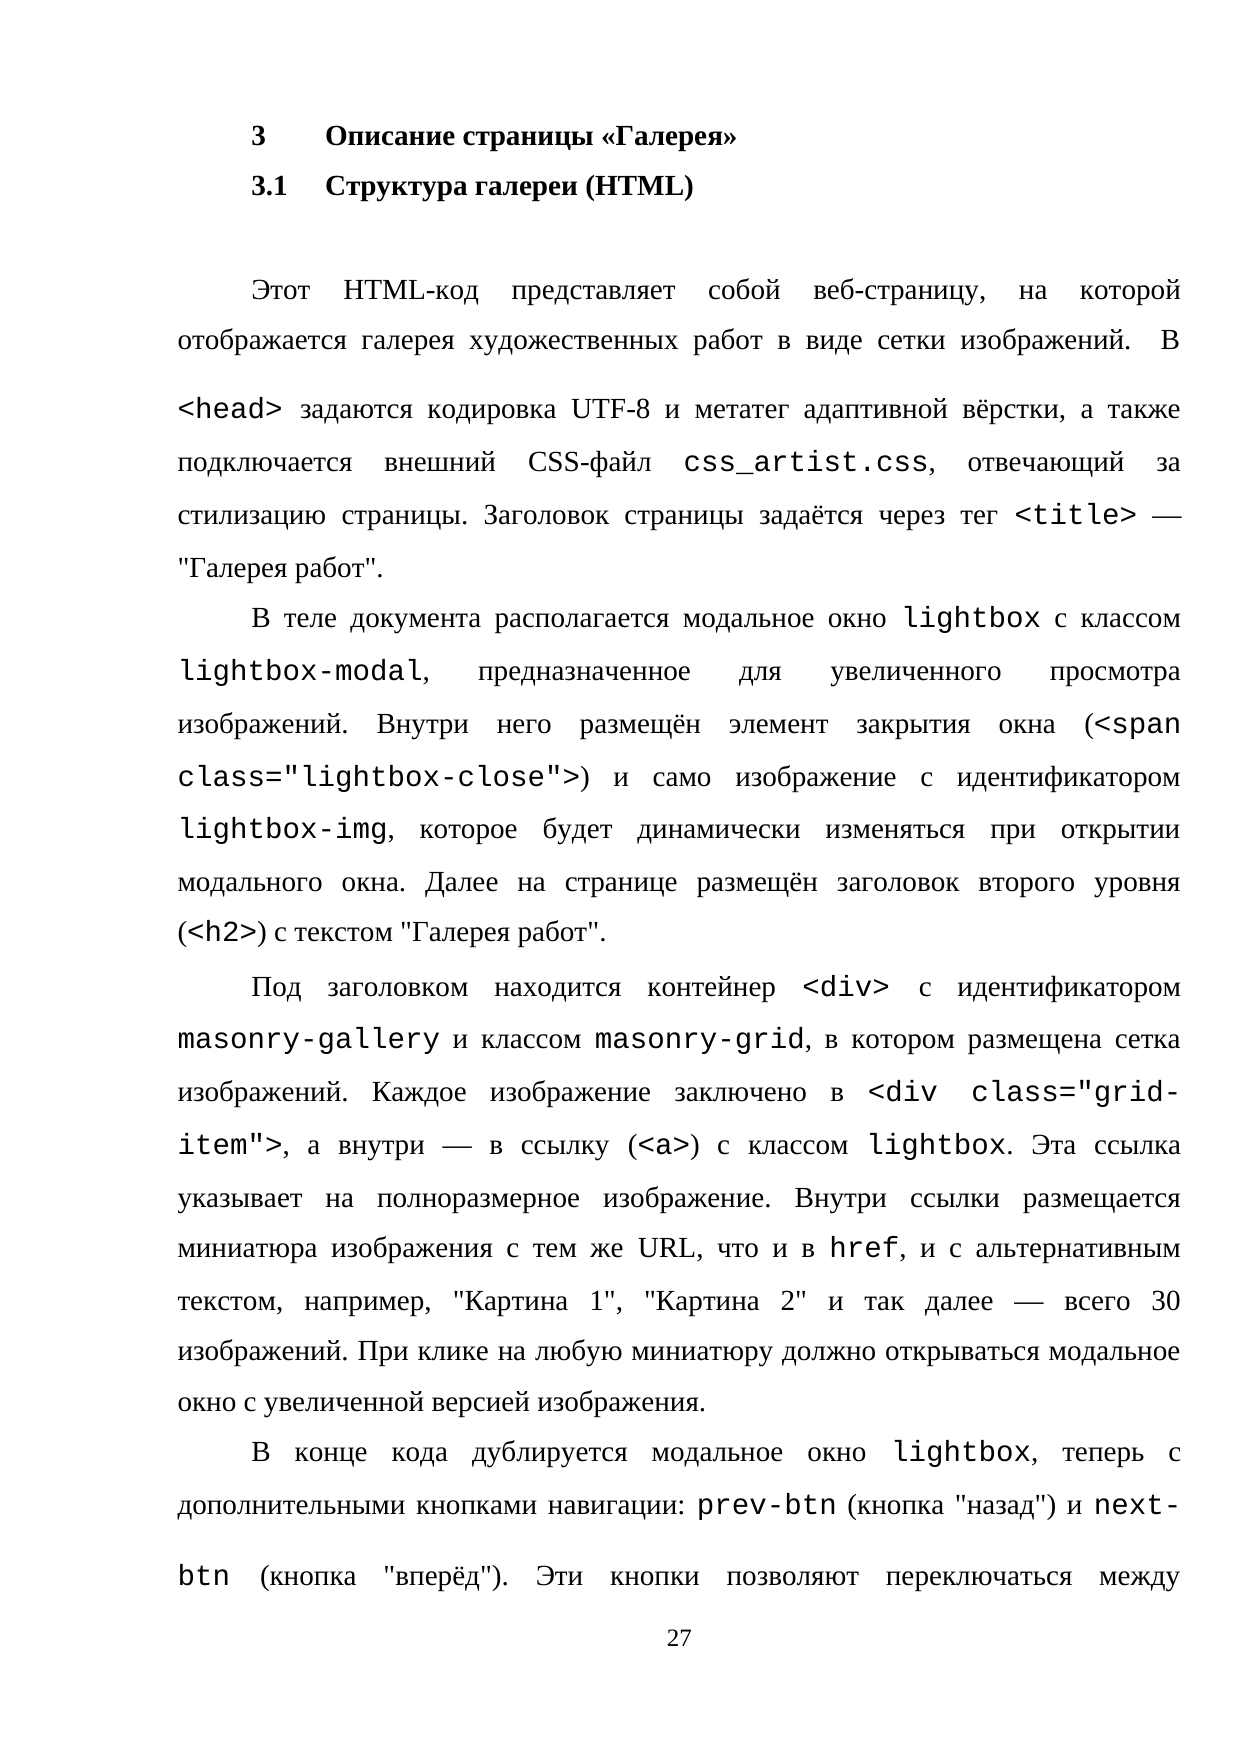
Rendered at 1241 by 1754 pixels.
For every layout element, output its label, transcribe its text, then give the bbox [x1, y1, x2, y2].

text Этот HTML-код представляет собой веб-страницу, на которой отображается галерея художественных работ в виде сетки изображений. В <head> задаются кодировка UTF-8 и метатег адаптивной вёрстки, а также подключается внешний CSS-файл css_artist.css, отвечающий за стилизацию страницы. Заголовок страницы задаётся через тег <title> — "Галерея работ". [177, 272, 1181, 583]
subtitle Описание страницы «Галерея» [177, 118, 1181, 152]
text Под заголовком находится контейнер <div> с идентификатором masonry-gallery и классом masonry-grid, в котором размещена сетка изображений. Каждое изображение заключено в <div class="grid-item">, а внутри — в ссылку (<a>) с классом lightbox. Эта ссылка указывает на полноразмерное изображение. Внутри ссылки размещается миниатюра изображения с тем же URL, что и в href, и с альтернативным текстом, например, "Картина 1", "Картина 2" и так далее — всего 30 изображений. При клике на любую миниатюру должно открываться модальное окно с увеличенной версией изображения. [177, 969, 1181, 1417]
subtitle Структура галереи (HTML) [177, 168, 1181, 202]
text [177, 1434, 1181, 1595]
text В теле документа располагается модальное окно lightbox с классом lightbox-modal, предназначенное для увеличенного просмотра изображений. Внутри него размещён элемент закрытия окна (<span class="lightbox-close">) и само изображение с идентификатором lightbox-img, которое будет динамически изменяться при открытии модального окна. Далее на странице размещён заголовок второго уровня (<h2>) с текстом "Галерея работ". [177, 600, 1181, 951]
